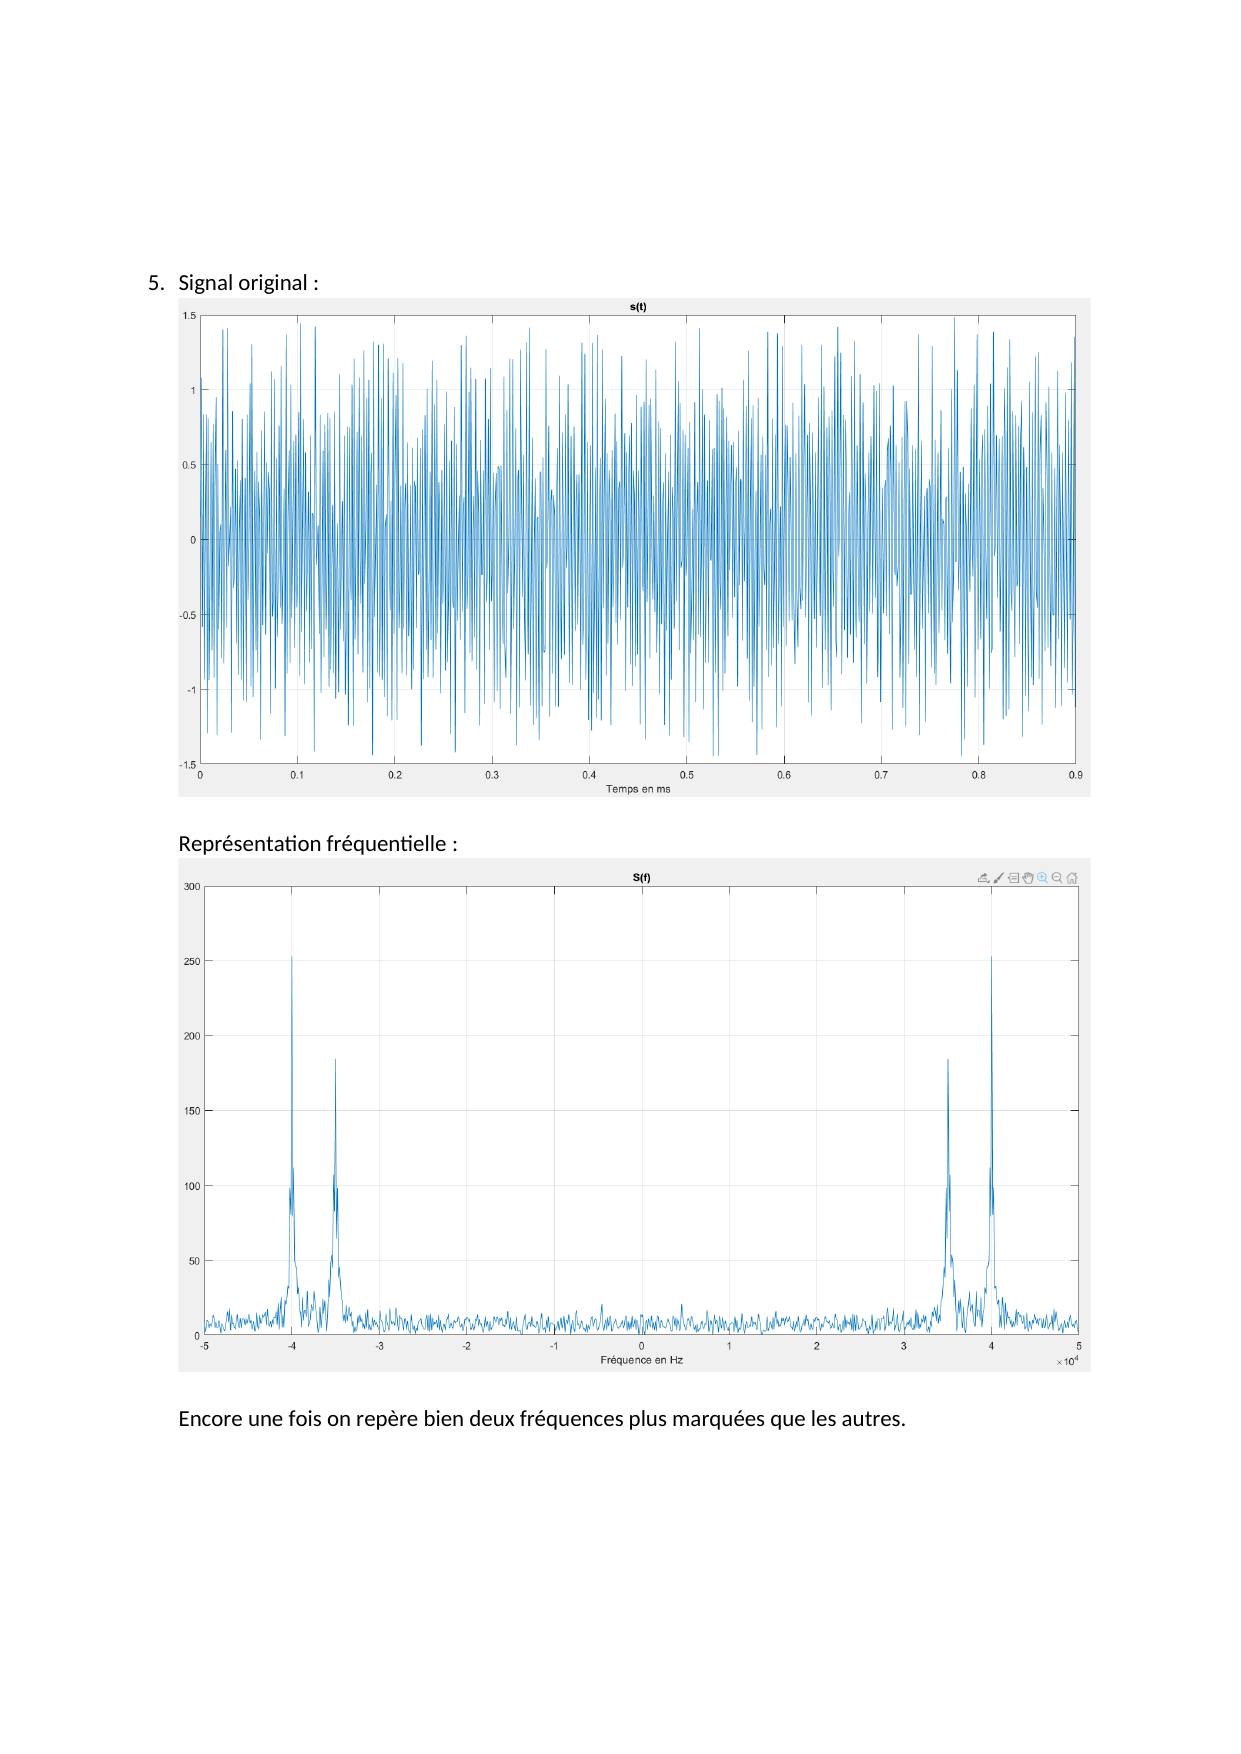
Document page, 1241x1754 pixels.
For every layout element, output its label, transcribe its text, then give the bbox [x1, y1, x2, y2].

list 5. Signal original : [148, 268, 1093, 296]
list Encore une fois on repère bien deux fréquences plus marquées que les autres. [148, 1404, 1093, 1432]
picture [178, 858, 1091, 1372]
list Représentation fréquentielle : [148, 829, 1093, 857]
picture [178, 298, 1091, 797]
